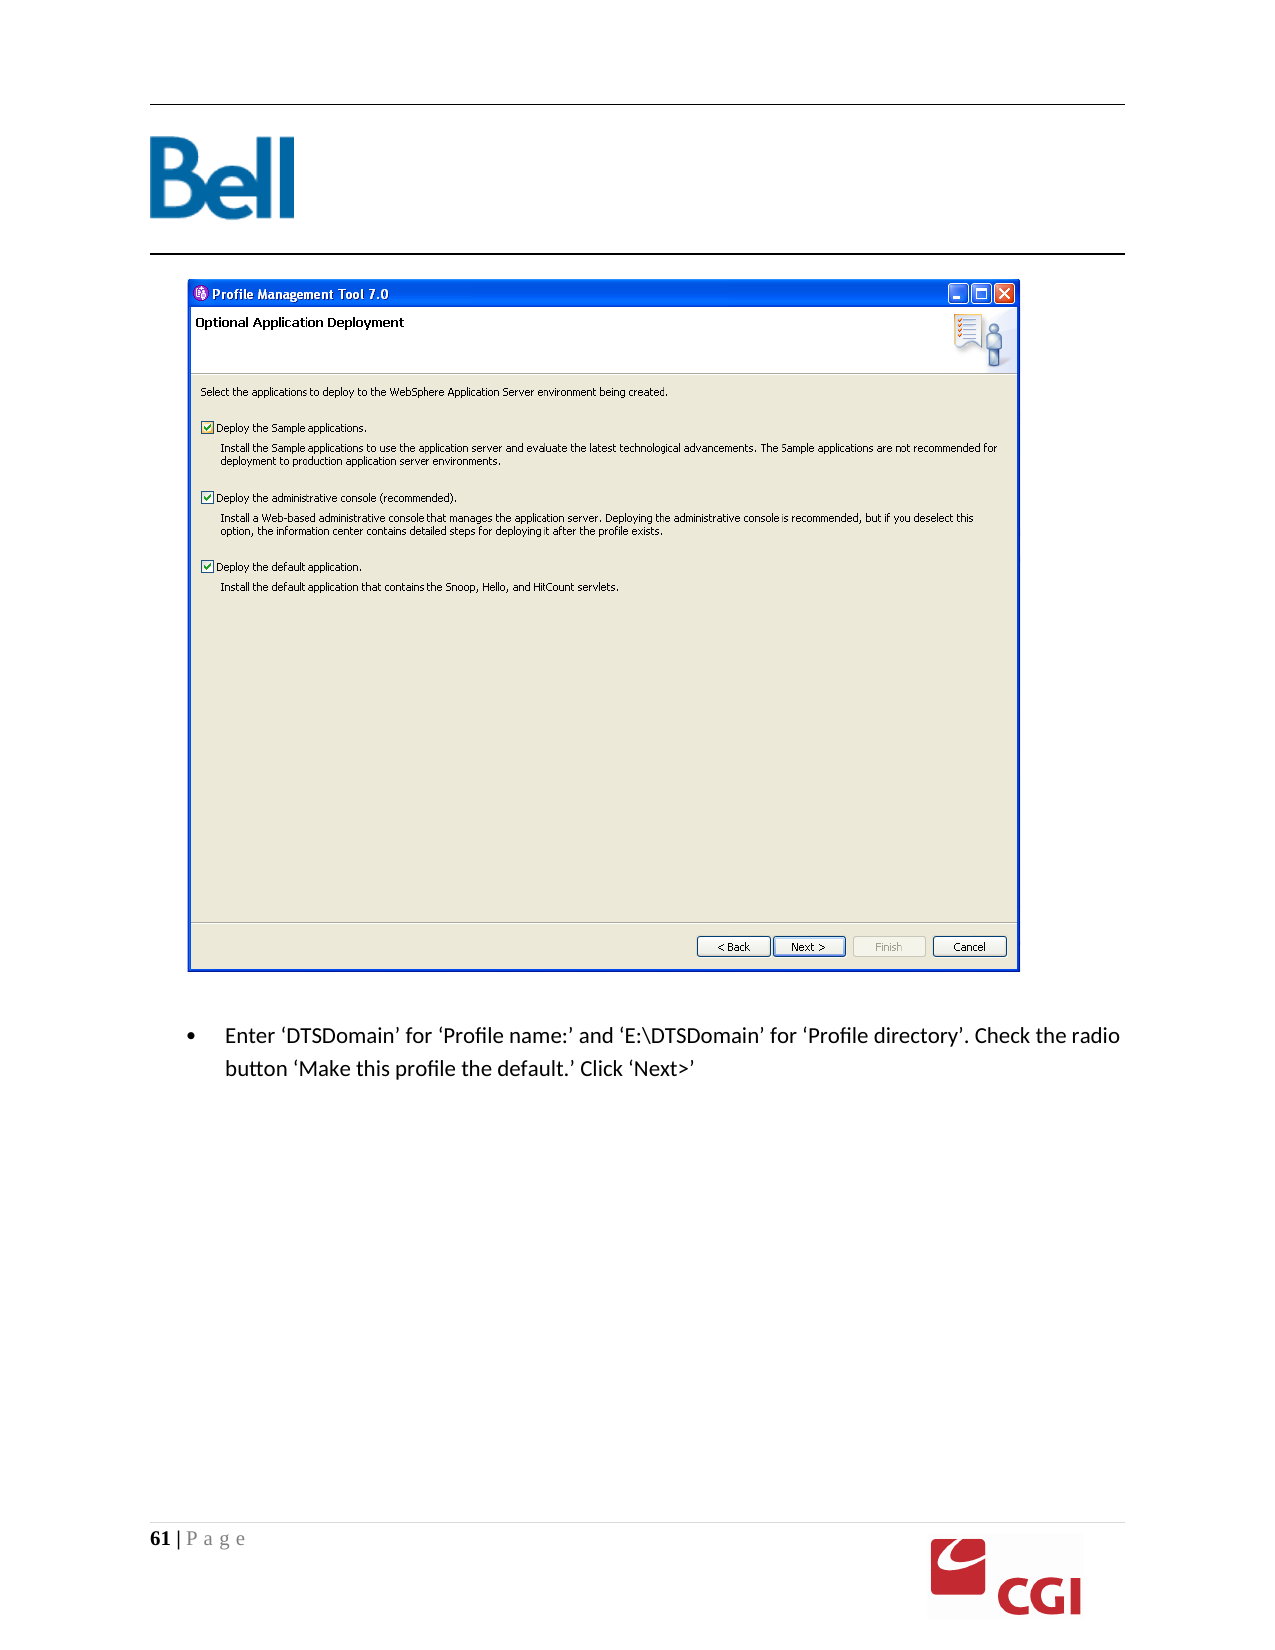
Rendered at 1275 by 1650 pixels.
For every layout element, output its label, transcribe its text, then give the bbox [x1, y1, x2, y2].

picture [187, 279, 1021, 972]
picture [150, 136, 294, 222]
picture [927, 1533, 1084, 1620]
list Enter ‘DTSDomain’ for ‘Profile name:’ and ‘E:\DTSDomain’ for ‘Profile directory’. Check the radio button ‘Make this profile the default.’ Click ‘Next>’ [187, 1022, 1125, 1082]
